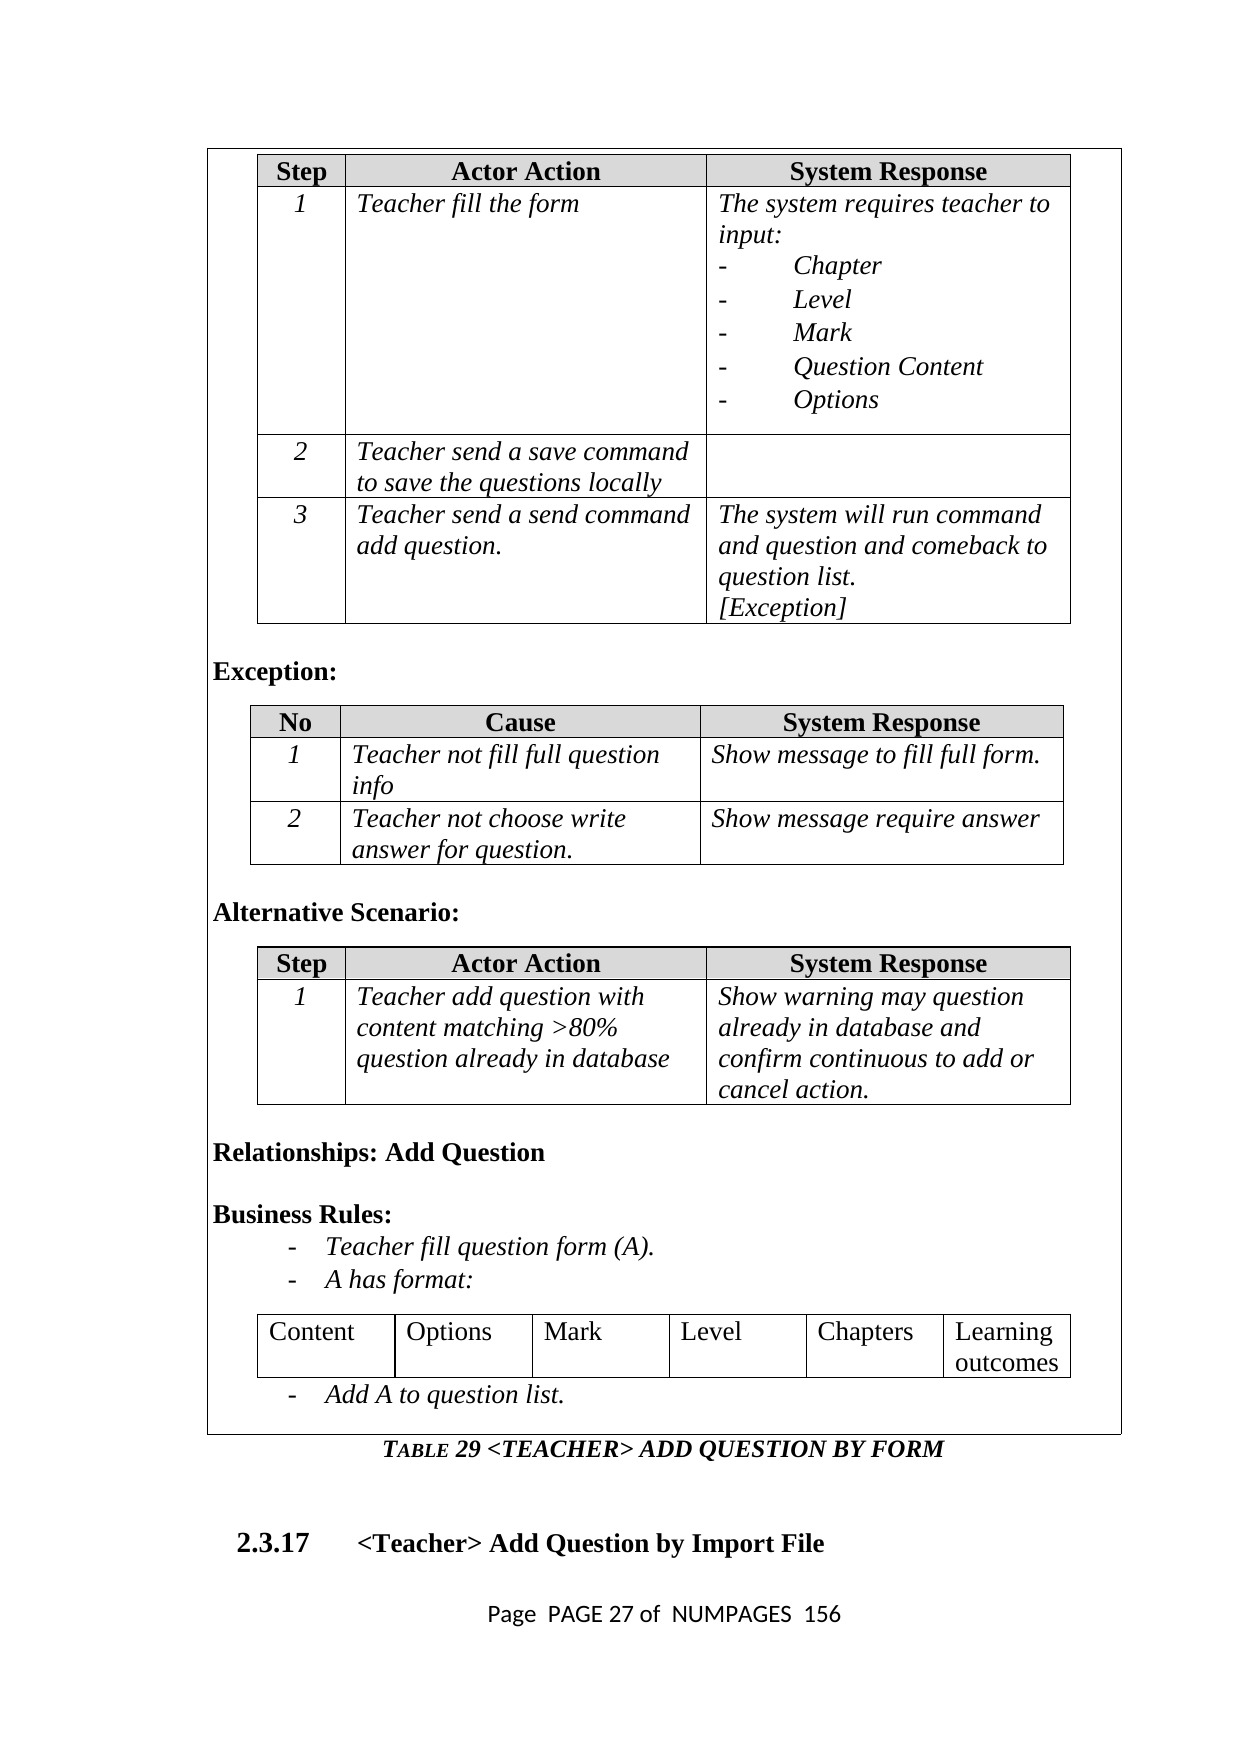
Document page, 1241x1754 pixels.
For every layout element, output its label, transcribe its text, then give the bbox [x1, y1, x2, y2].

subtitle <Teacher> Add Question by Import File [207, 1525, 1122, 1559]
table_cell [208, 149, 1121, 1434]
